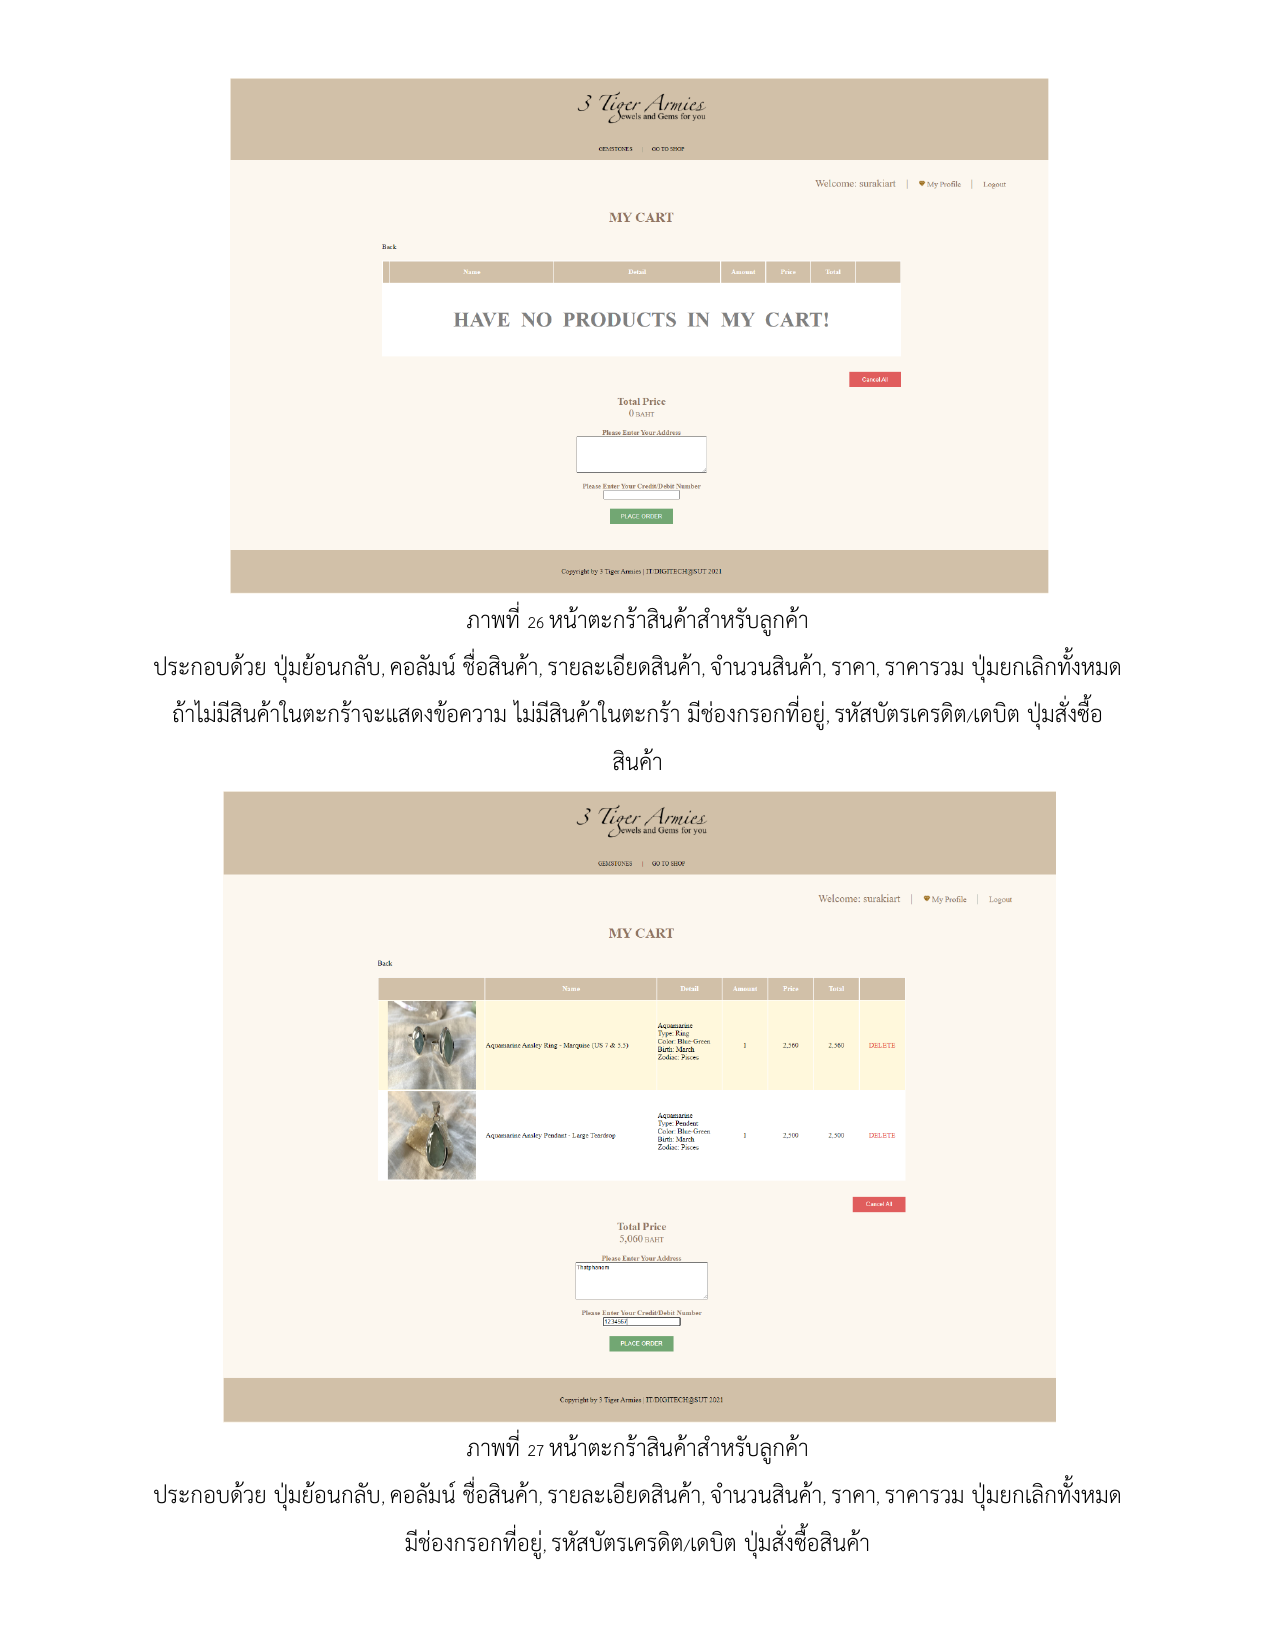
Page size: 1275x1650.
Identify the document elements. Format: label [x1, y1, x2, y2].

text [150, 75, 1125, 1566]
picture [226, 75, 1049, 597]
picture [219, 787, 1056, 1426]
